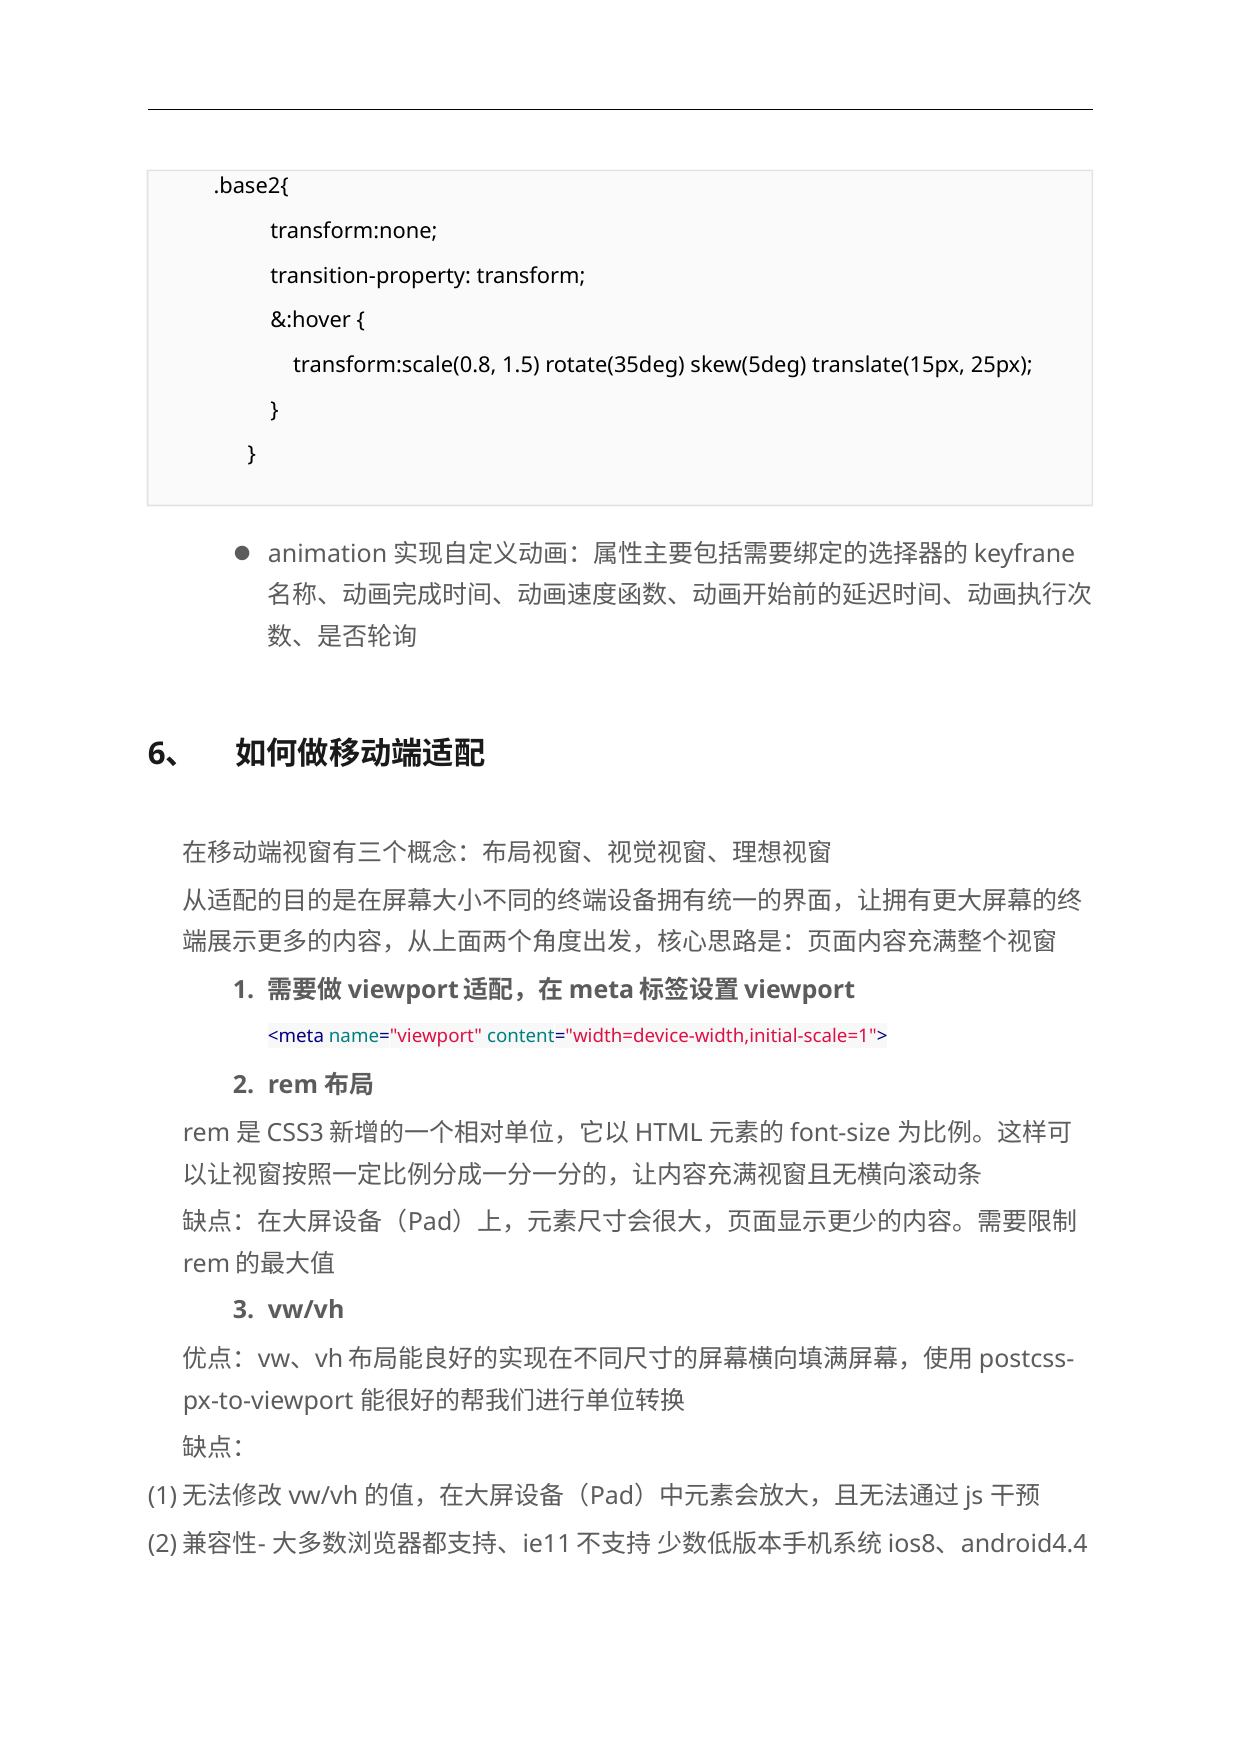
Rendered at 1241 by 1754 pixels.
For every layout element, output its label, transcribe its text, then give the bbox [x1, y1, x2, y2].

list vw/vh [233, 1288, 1093, 1330]
list rem 布局 [233, 1062, 1093, 1104]
list 无法修改 vw/vh 的值，在大屏设备（Pad）中元素会放大，且无法通过 js 干预 [148, 1473, 1093, 1514]
list rem 是CSS3新增的一个相对单位，它以 HTML 元素的 font-size 为比例。这样可以让视窗按照一定比例分成一分一分的，让内容充满视窗且无横向滚动条 [183, 1110, 1093, 1193]
list 需要做viewport适配，在meta标签设置viewport [233, 967, 1093, 1008]
list 缺点： [183, 1425, 1093, 1467]
list 在移动端视窗有三个概念：布局视窗、视觉视窗、理想视窗 [183, 830, 1093, 872]
list 缺点：在大屏设备（Pad）上，元素尺寸会很大，页面显示更少的内容。需要限制rem的最大值 [183, 1199, 1093, 1282]
subtitle 如何做移动端适配 [148, 709, 1093, 792]
list animation 实现自定义动画：属性主要包括需要绑定的选择器的keyfrane名称、动画完成时间、动画速度函数、动画开始前的延迟时间、动画执行次数、是否轮询 [233, 531, 1093, 655]
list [148, 1521, 1093, 1562]
list 优点：vw、vh布局能良好的实现在不同尺寸的屏幕横向填满屏幕，使用 postcss-px-to-viewport 能很好的帮我们进行单位转换 [183, 1336, 1093, 1419]
text <meta name="viewport" content="width=device-width,initial-scale=1"> [268, 1015, 1093, 1056]
list 从适配的目的是在屏幕大小不同的终端设备拥有统一的界面，让拥有更大屏幕的终端展示更多的内容，从上面两个角度出发，核心思路是：页面内容充满整个视窗 [183, 878, 1093, 961]
